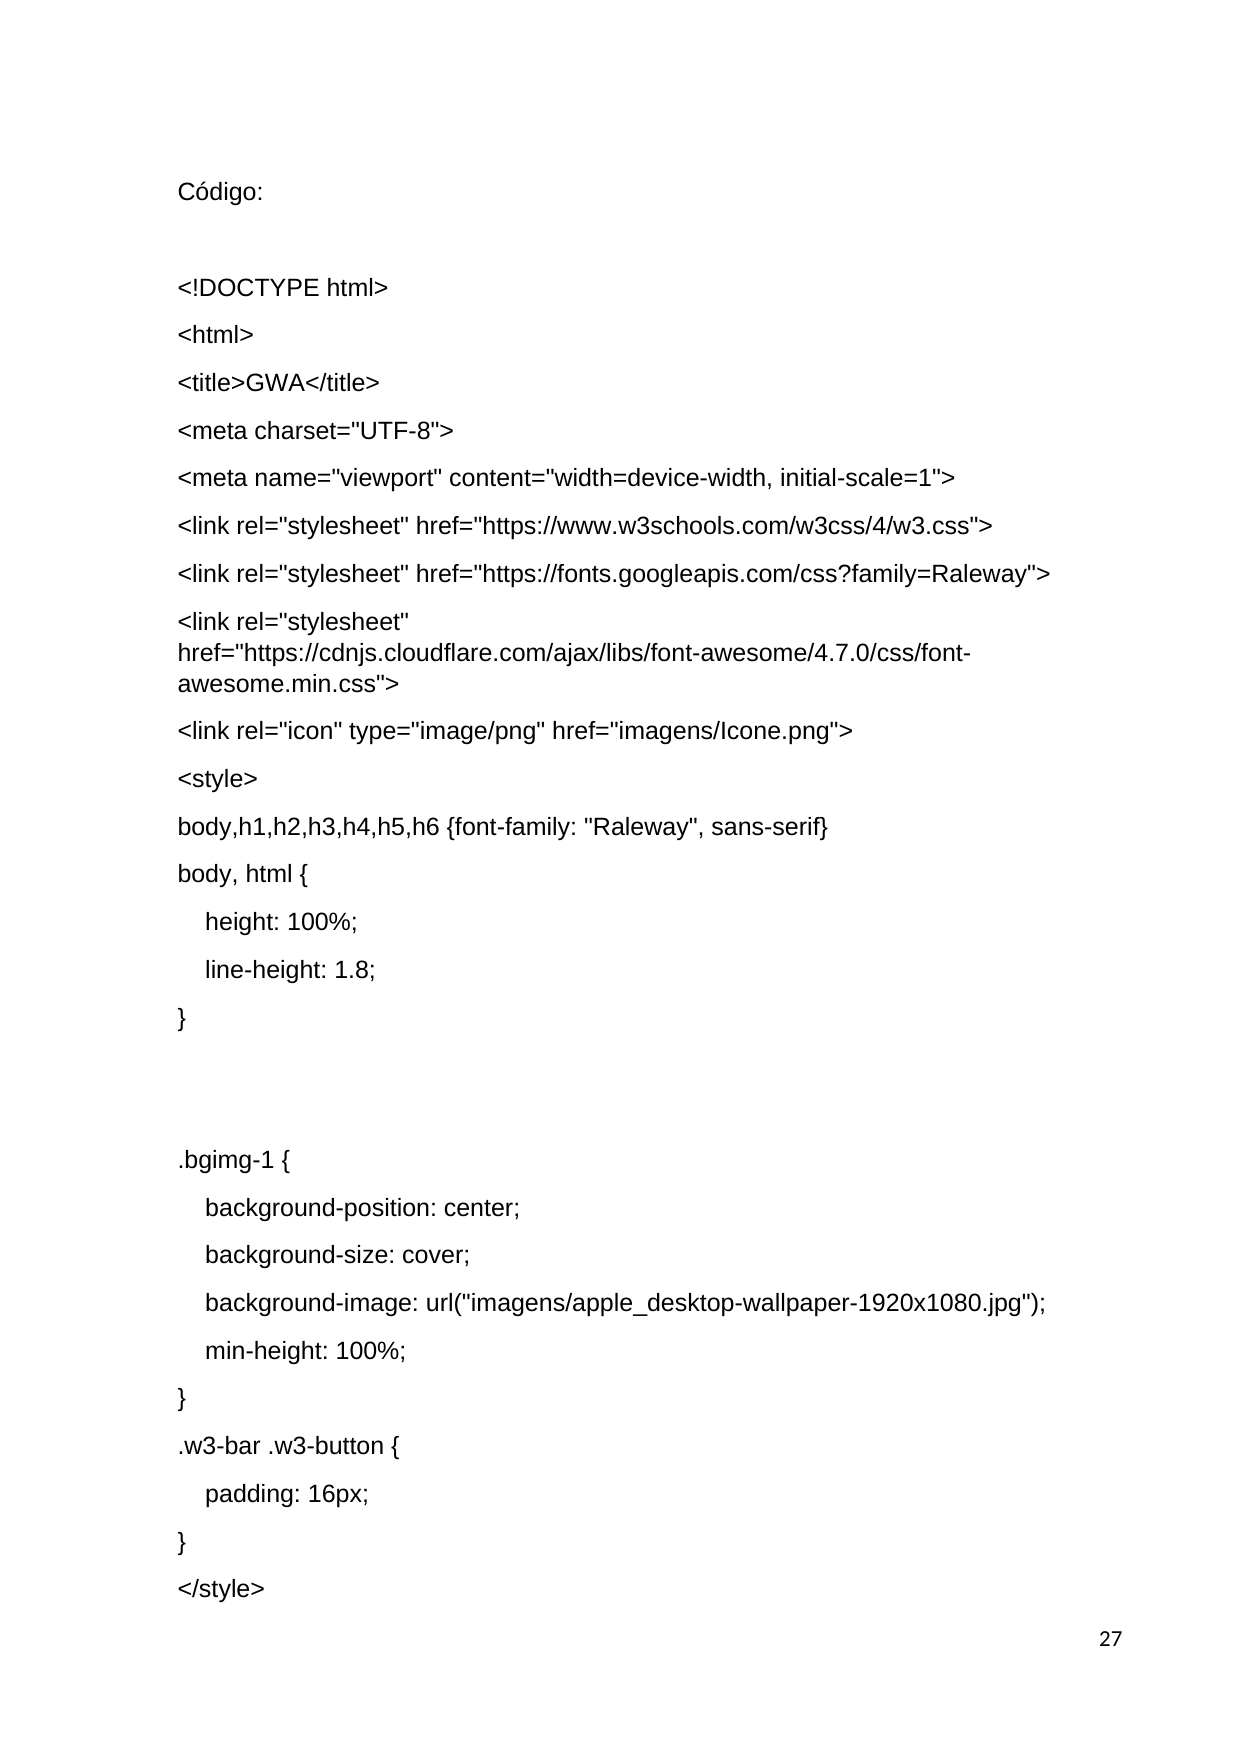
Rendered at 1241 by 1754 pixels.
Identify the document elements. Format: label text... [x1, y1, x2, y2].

text } [177, 1383, 1122, 1412]
text body, html { [177, 859, 1122, 888]
text <link rel="stylesheet" href="https://fonts.googleapis.com/css?family=Raleway"> [177, 559, 1122, 588]
text <link rel="stylesheet" href="https://cdnjs.cloudflare.com/ajax/libs/font-awesome/4.7.0/css/font-awesome.min.css"> [177, 607, 1122, 697]
text <meta charset="UTF-8"> [177, 416, 1122, 444]
text <meta name="viewport" content="width=device-width, initial-scale=1"> [177, 463, 1122, 492]
text <link rel="stylesheet" href="https://www.w3schools.com/w3css/4/w3.css"> [177, 511, 1122, 540]
text </style> [177, 1574, 1122, 1603]
text <style> [177, 764, 1122, 793]
text min-height: 100%; [177, 1336, 1122, 1364]
text background-position: center; [177, 1193, 1122, 1221]
text <html> [177, 320, 1122, 349]
text background-size: cover; [177, 1240, 1122, 1269]
text .w3-bar .w3-button { [177, 1431, 1122, 1460]
text <title>GWA</title> [177, 368, 1122, 397]
text <link rel="icon" type="image/png" href="imagens/Icone.png"> [177, 716, 1122, 745]
text Código: [177, 177, 1122, 206]
text height: 100%; [177, 907, 1122, 936]
text } [177, 1527, 1122, 1555]
text padding: 16px; [177, 1479, 1122, 1508]
text line-height: 1.8; [177, 955, 1122, 984]
text .bgimg-1 { [177, 1145, 1122, 1174]
text background-image: url("imagens/apple_desktop-wallpaper-1920x1080.jpg"); [177, 1288, 1122, 1317]
text } [177, 1003, 1122, 1031]
text <!DOCTYPE html> [177, 273, 1122, 301]
text body,h1,h2,h3,h4,h5,h6 {font-family: "Raleway", sans-serif} [177, 812, 1122, 841]
